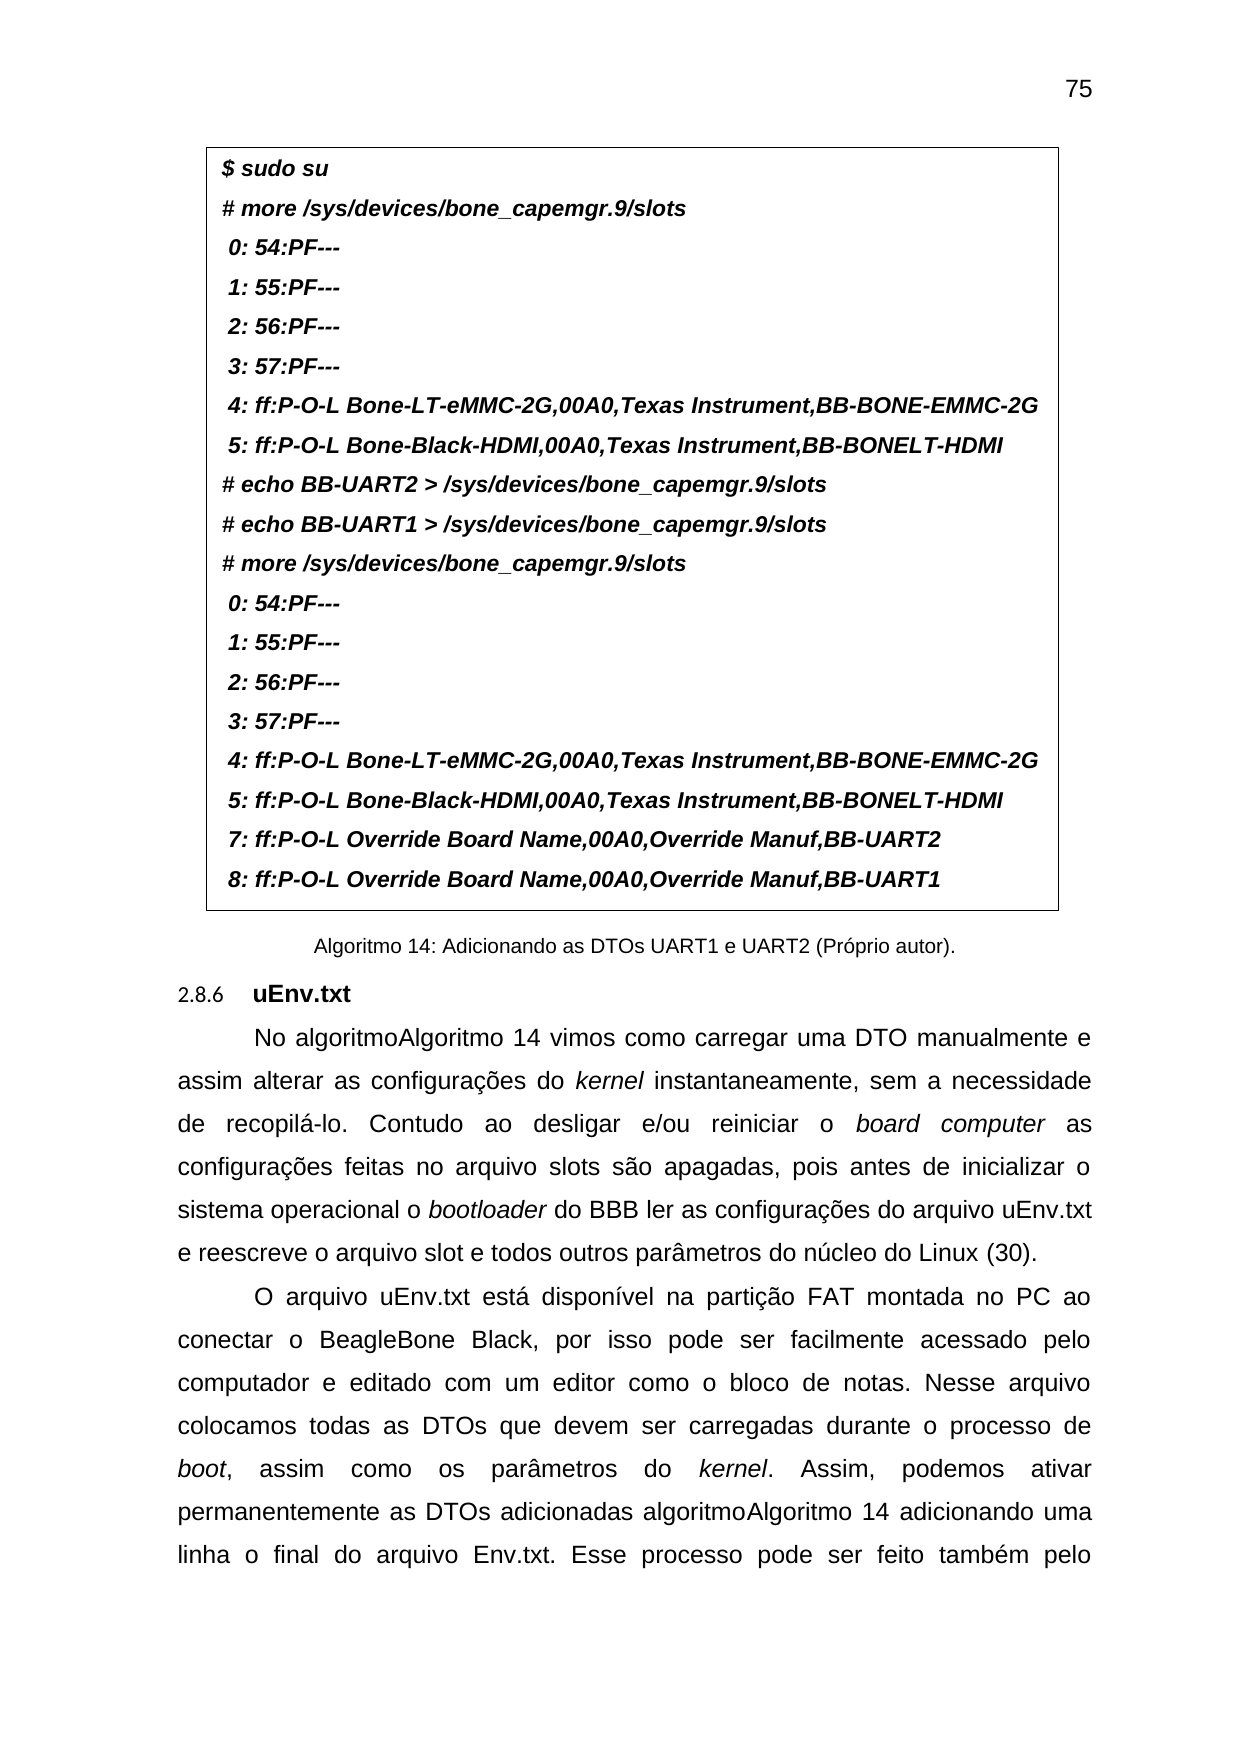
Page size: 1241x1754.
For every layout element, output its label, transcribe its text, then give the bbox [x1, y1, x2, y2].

subtitle uEnv.txt [177, 979, 1092, 1008]
text Algoritmo 14: Adicionando as DTOs UART1 e UART2 (Próprio autor). [177, 934, 1092, 958]
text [177, 1282, 1092, 1569]
text No algoritmoAlgoritmo 14 vimos como carregar uma DTO manualmente e assim alterar as configurações do kernel instantaneamente, sem a necessidade de recopilá-lo. Contudo ao desligar e/ou reiniciar o board computer as configurações feitas no arquivo slots são apagadas, pois antes de inicializar o sistema operacional o bootloader do BBB ler as configurações do arquivo uEnv.txt e reescreve o arquivo slot e todos outros parâmetros do núcleo do Linux . [177, 1023, 1092, 1267]
